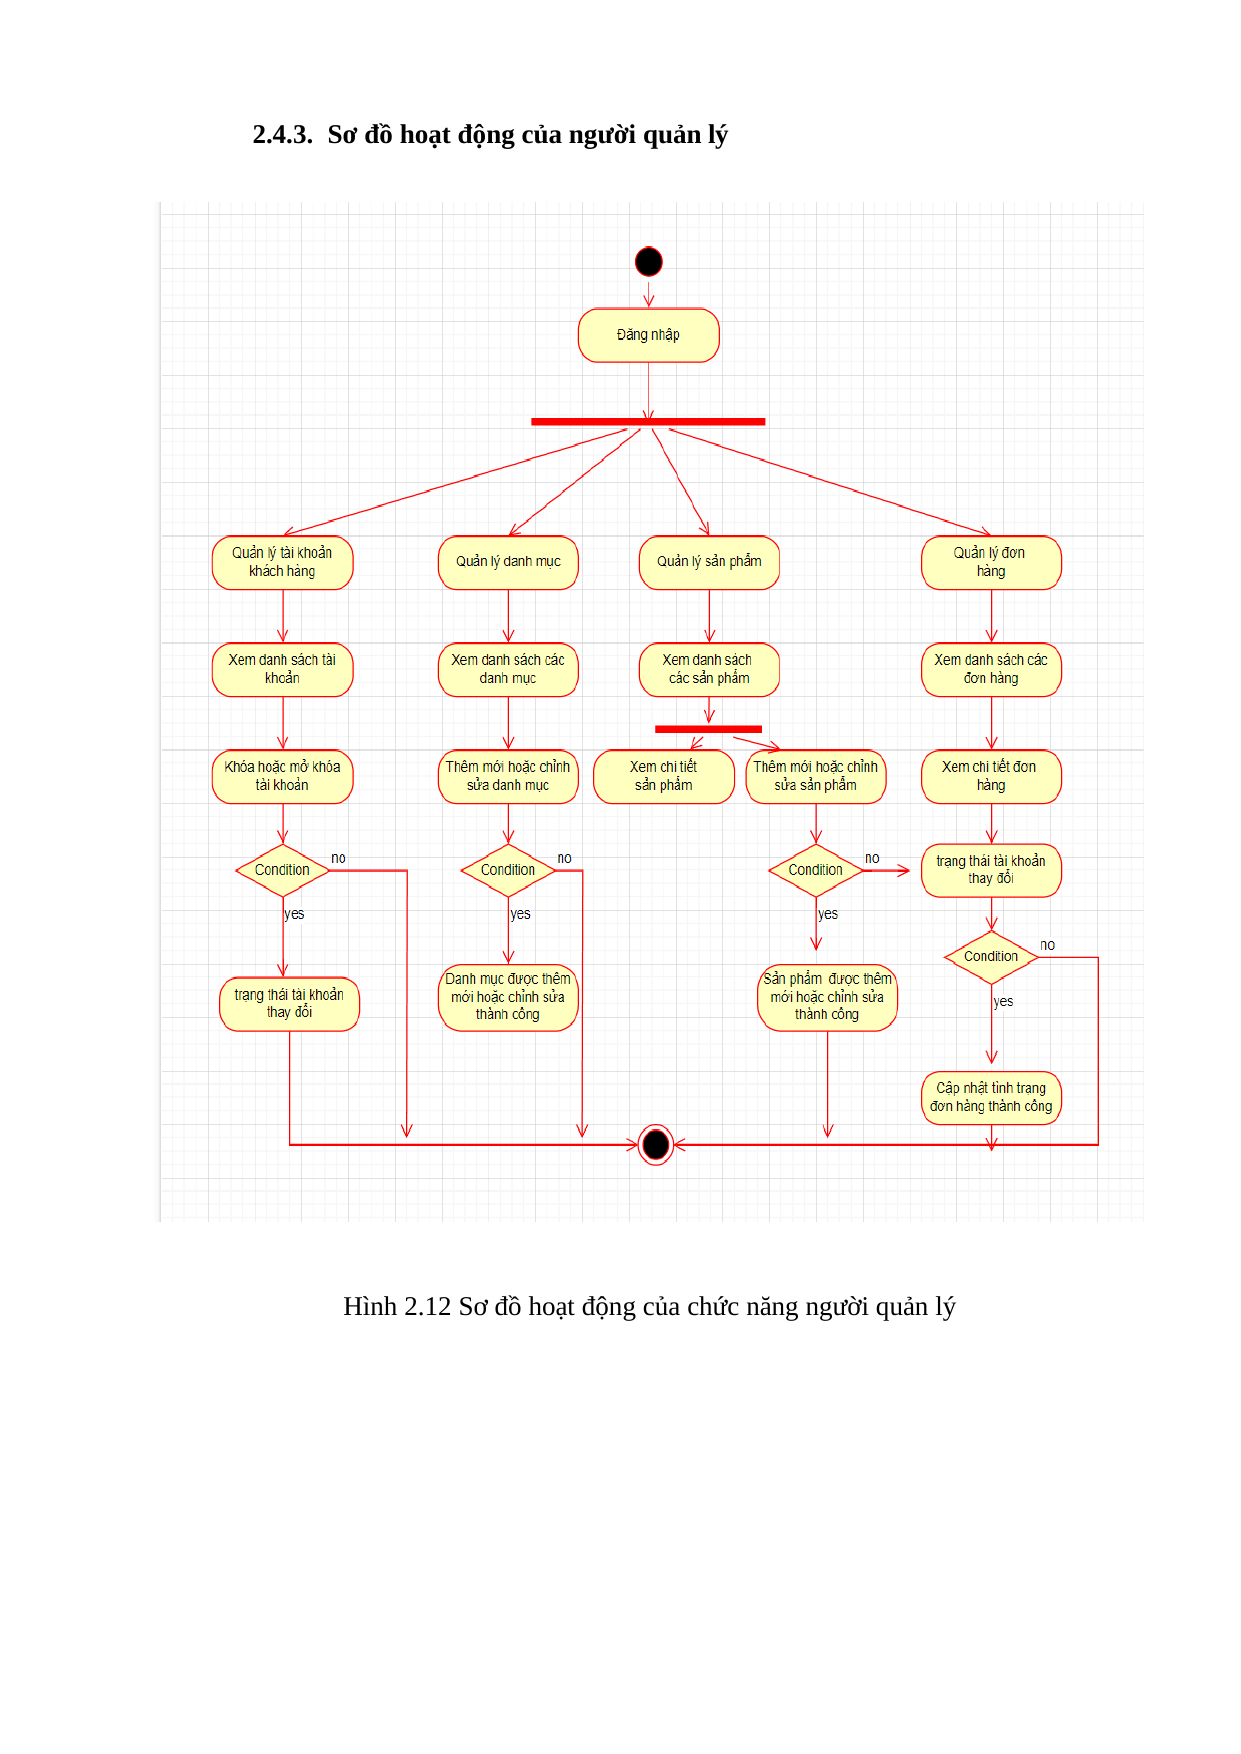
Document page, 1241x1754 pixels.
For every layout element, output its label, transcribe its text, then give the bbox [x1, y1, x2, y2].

text Hình 2.12 Sơ đồ hoạt động của chức năng người quản lý [177, 1289, 1122, 1321]
picture [153, 202, 1144, 1222]
subtitle Sơ đồ hoạt động của người quản lý [252, 118, 1122, 149]
